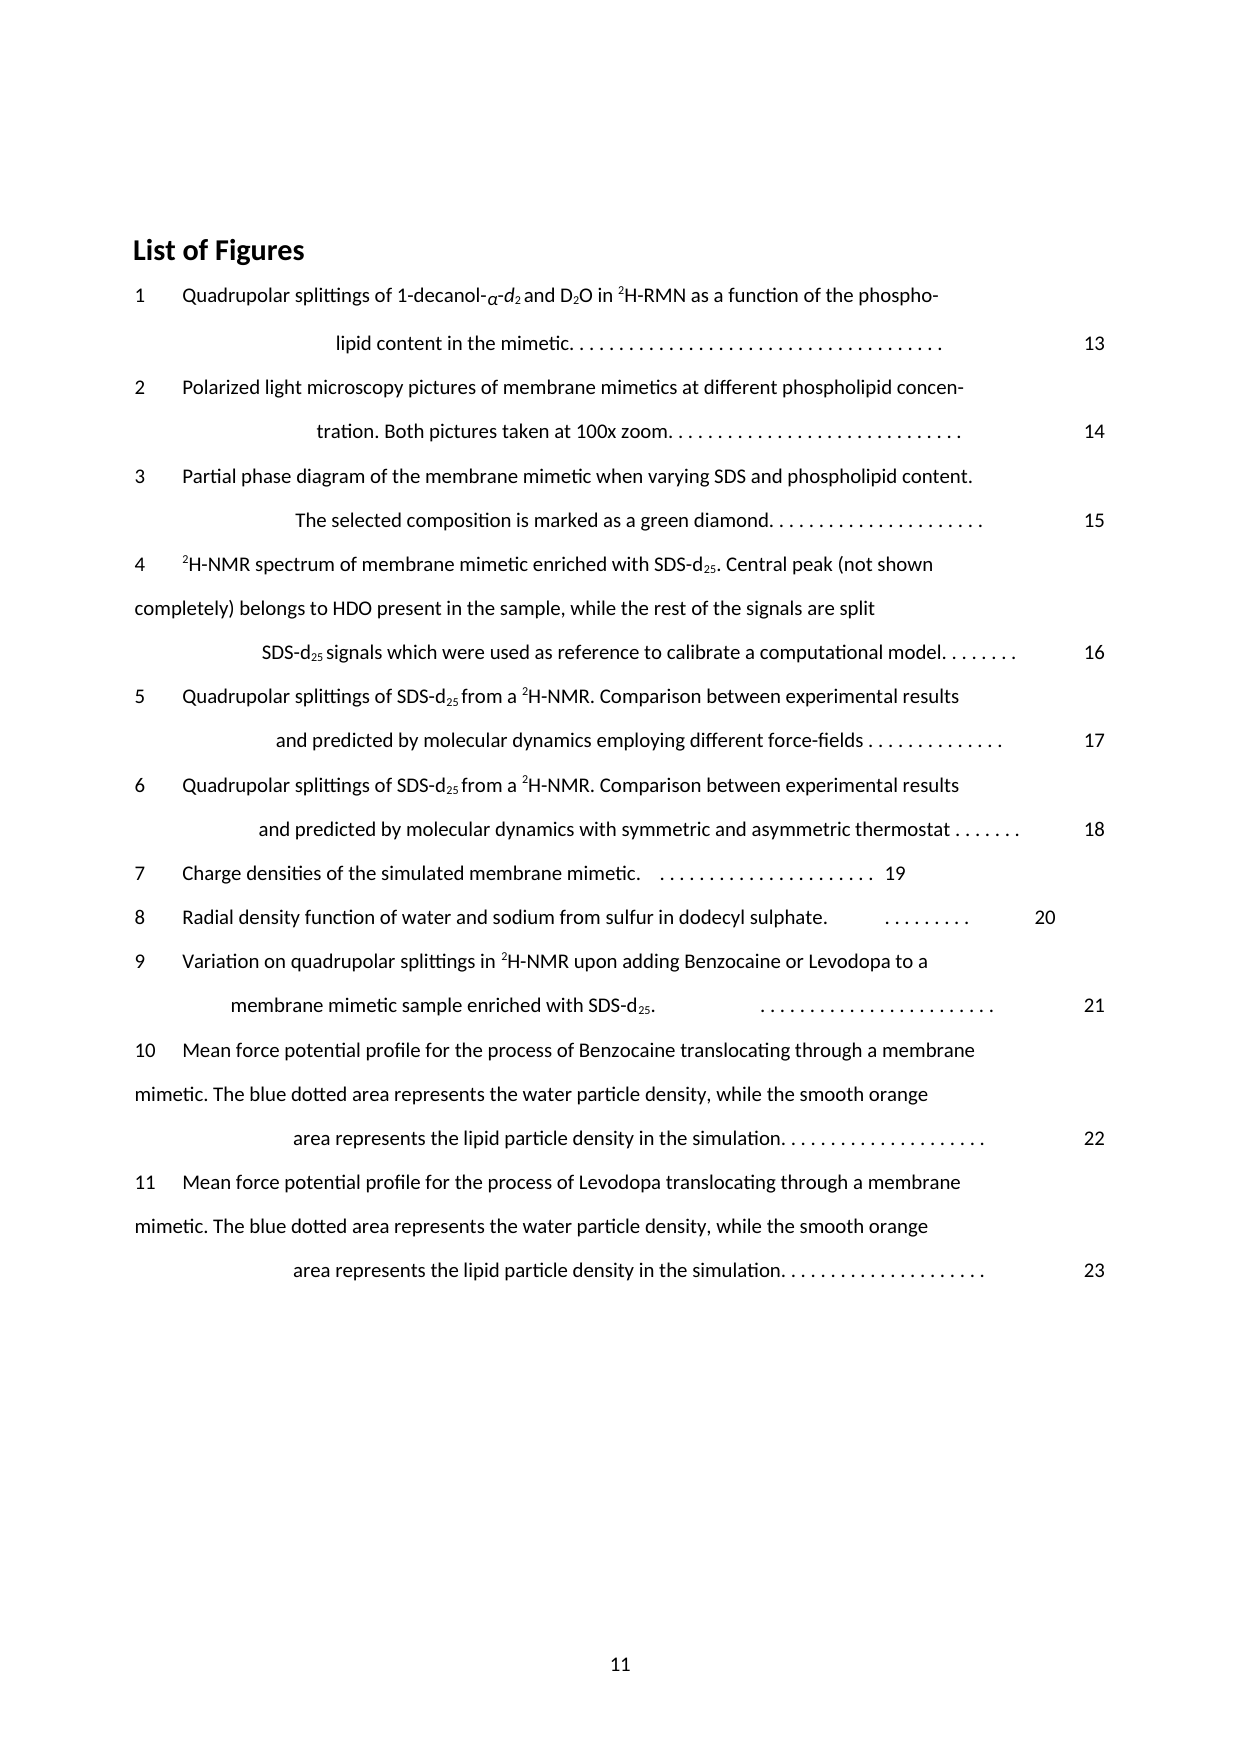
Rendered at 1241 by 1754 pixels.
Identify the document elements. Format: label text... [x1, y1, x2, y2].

list Quadrupolar splittings of 1-decanol-α-d2 and D2O in 2H-RMN as a function of the phospho- [134, 271, 1240, 311]
list Partial phase diagram of the membrane mimetic when varying SDS and phospholipid content. [134, 463, 1240, 488]
text The selected composition is marked as a green diamond. . . . . . . . . . . . . . . . . . . . . . 15 [134, 507, 1240, 532]
list Quadrupolar splittings of SDS-d25 from a 2H-NMR. Comparison between experimental results [134, 684, 1240, 709]
text and predicted by molecular dynamics with symmetric and asymmetric thermostat . . . . . . . 18 [134, 816, 1240, 841]
text mimetic. The blue dotted area represents the water particle density, while the smooth orange [134, 1213, 1240, 1239]
text area represents the lipid particle density in the simulation. . . . . . . . . . . . . . . . . . . . . 23 [134, 1257, 1240, 1283]
text completely) belongs to HDO present in the sample, while the rest of the signals are split [134, 595, 1240, 621]
text membrane mimetic sample enriched with SDS-d25. . . . . . . . . . . . . . . . . . . . . . . . . 21 [134, 992, 1240, 1018]
list Polarized light microscopy pictures of membrane mimetics at different phospholipid concen- [134, 374, 1240, 400]
text lipid content in the mimetic. . . . . . . . . . . . . . . . . . . . . . . . . . . . . . . . . . . . . . 13 [134, 330, 1240, 356]
text mimetic. The blue dotted area represents the water particle density, while the smooth orange [134, 1081, 1240, 1106]
text tration. Both pictures taken at 100x zoom. . . . . . . . . . . . . . . . . . . . . . . . . . . . . . 14 [134, 419, 1240, 444]
text SDS-d25 signals which were used as reference to calibrate a computational model. . . . . . . . 16 [134, 639, 1240, 665]
list Quadrupolar splittings of SDS-d25 from a 2H-NMR. Comparison between experimental results [134, 772, 1240, 797]
list Mean force potential profile for the process of Benzocaine translocating through a membrane [134, 1037, 1240, 1062]
subtitle List of Figures [133, 231, 1105, 268]
list Variation on quadrupolar splittings in 2H-NMR upon adding Benzocaine or Levodopa to a [134, 948, 1240, 974]
list 2H-NMR spectrum of membrane mimetic enriched with SDS-d25. Central peak (not shown [134, 551, 1240, 577]
text and predicted by molecular dynamics employing different force-fields . . . . . . . . . . . . . . 17 [134, 728, 1240, 753]
list Mean force potential profile for the process of Levodopa translocating through a membrane [134, 1169, 1240, 1194]
list Radial density function of water and sodium from sulfur in dodecyl sulphate. . . . . . . . . . 20 [134, 904, 1240, 930]
text area represents the lipid particle density in the simulation. . . . . . . . . . . . . . . . . . . . . 22 [134, 1125, 1240, 1150]
list Charge densities of the simulated membrane mimetic. . . . . . . . . . . . . . . . . . . . . . . 19 [134, 860, 1240, 886]
